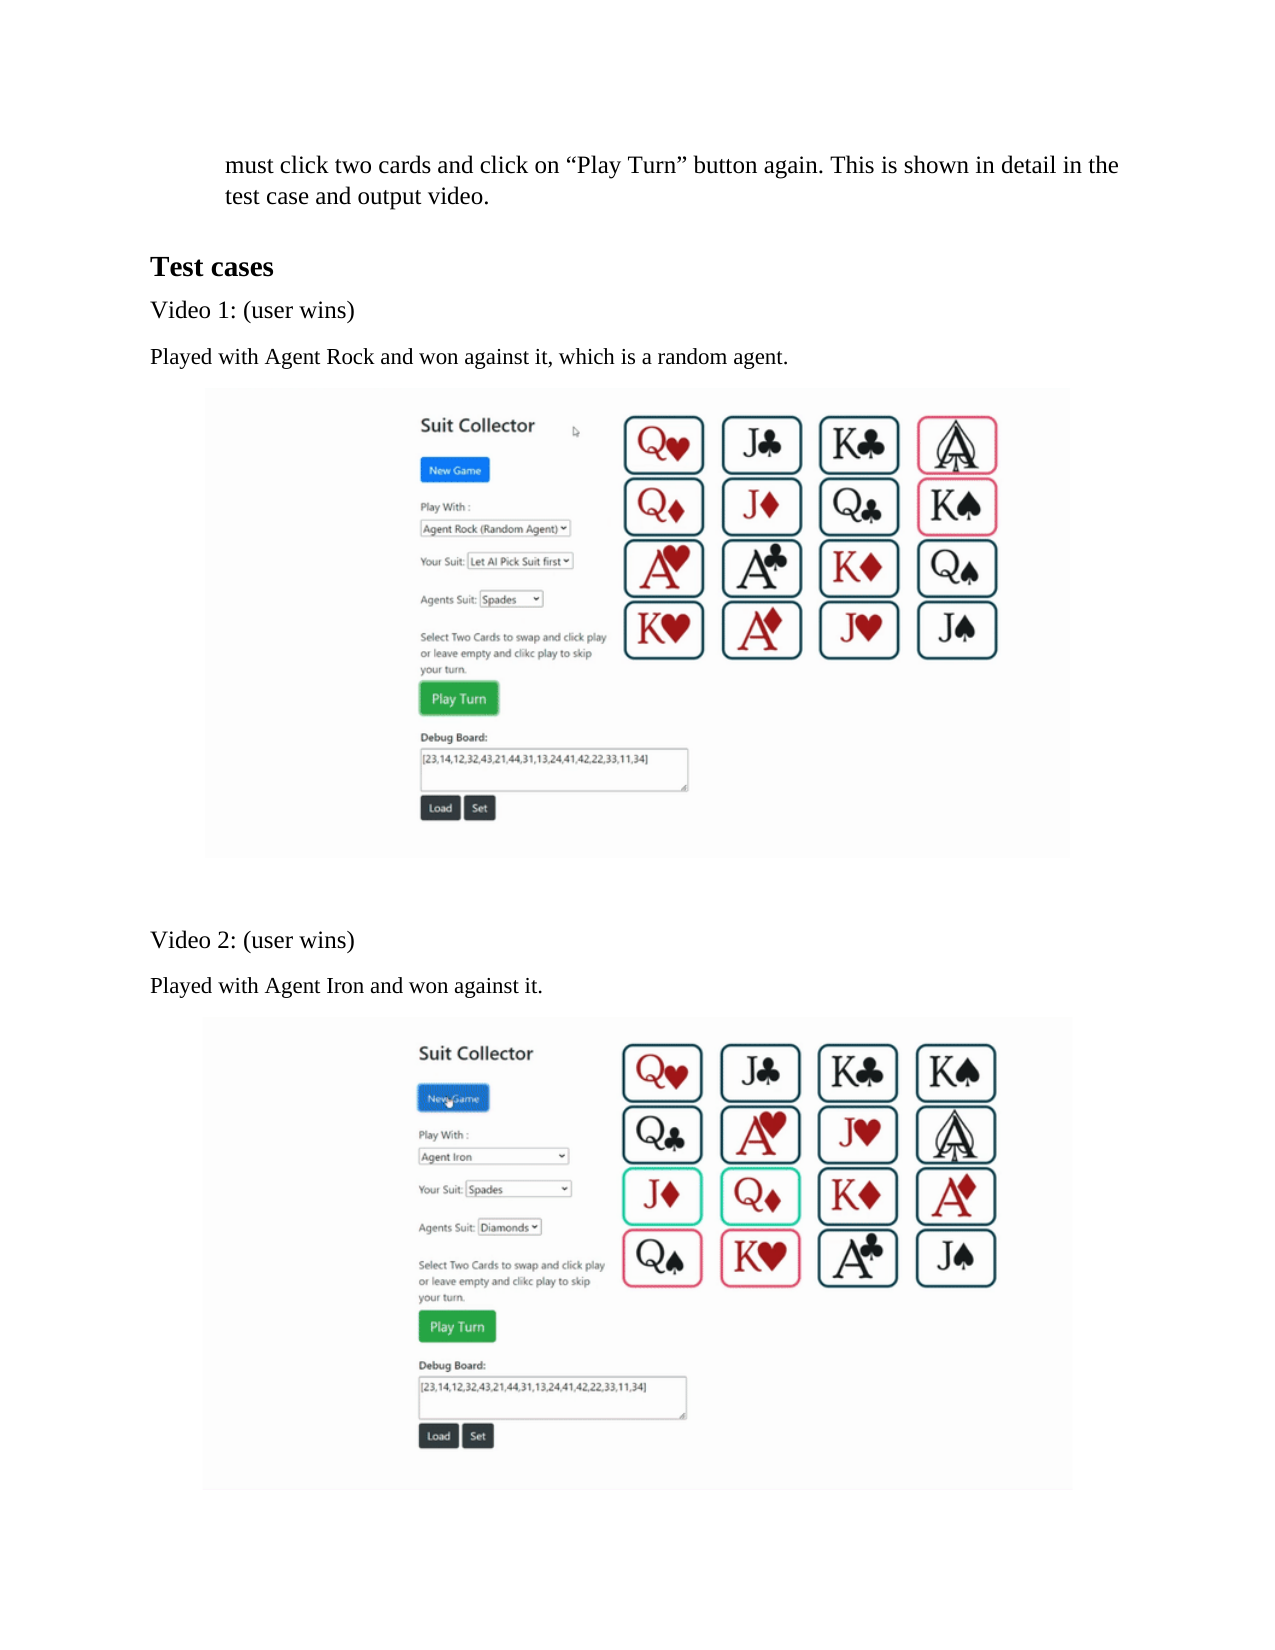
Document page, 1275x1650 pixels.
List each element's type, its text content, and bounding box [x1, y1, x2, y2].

text Played with Agent Rock and won against it, which is a random agent. [150, 343, 1125, 370]
picture [202, 1017, 1073, 1490]
text Played with Agent Iron and won against it. [150, 972, 1125, 999]
subtitle Test cases [150, 249, 1125, 283]
text Video 1: (user wins) [150, 296, 1125, 324]
text Video 2: (user wins) [150, 925, 1125, 953]
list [187, 150, 1125, 210]
picture [204, 388, 1071, 858]
